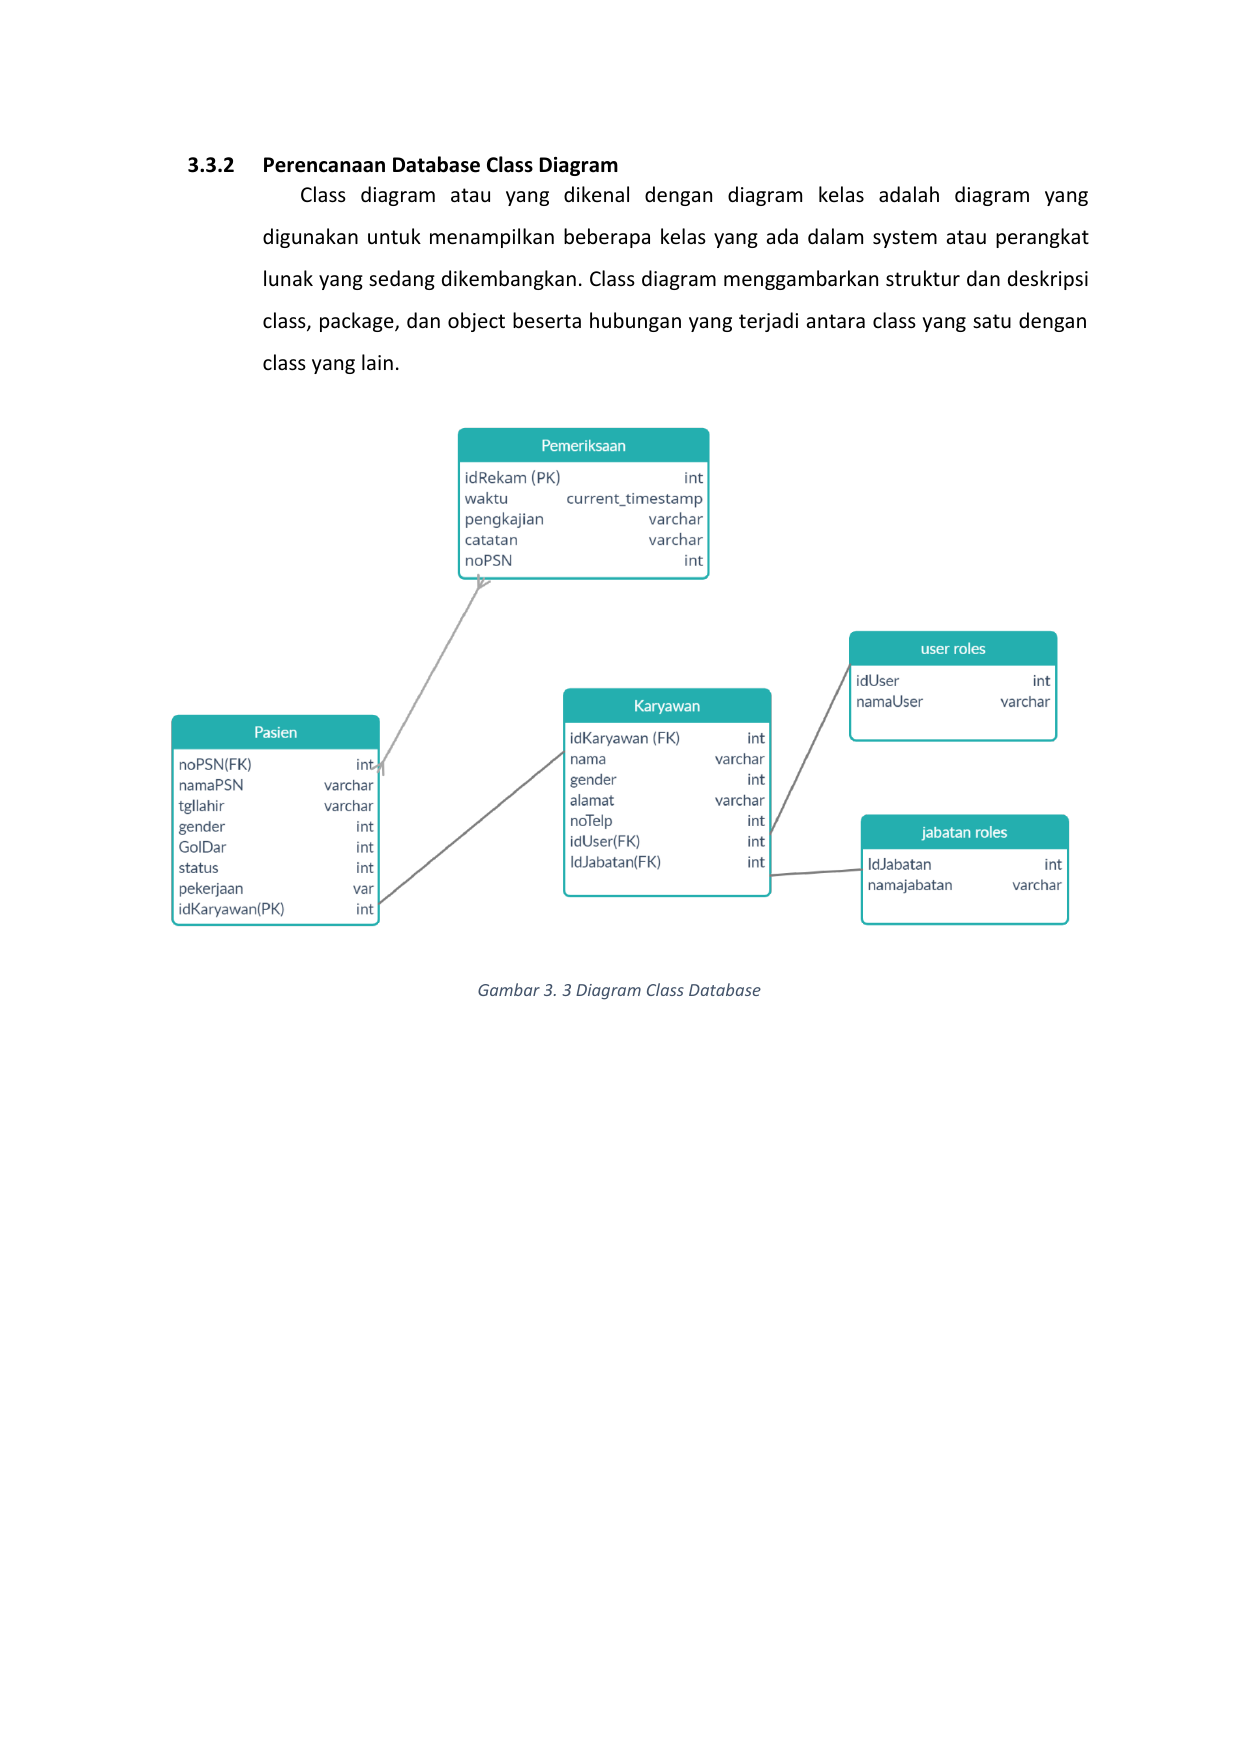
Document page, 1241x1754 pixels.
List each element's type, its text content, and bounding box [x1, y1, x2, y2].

text Gambar 3. 3 Diagram Class Database [150, 978, 1090, 1001]
list Class diagram atau yang dikenal dengan diagram kelas adalah diagram yang digunakan untuk menampilkan beberapa kelas yang ada dalam system atau perangkat lunak yang sedang dikembangkan. Class diagram menggambarkan struktur dan deskripsi class, package, dan object beserta hubungan yang terjadi antara class yang satu dengan class yang lain. [262, 180, 1090, 376]
picture [150, 406, 1091, 948]
subtitle Perencanaan Database Class Diagram [187, 150, 1090, 178]
